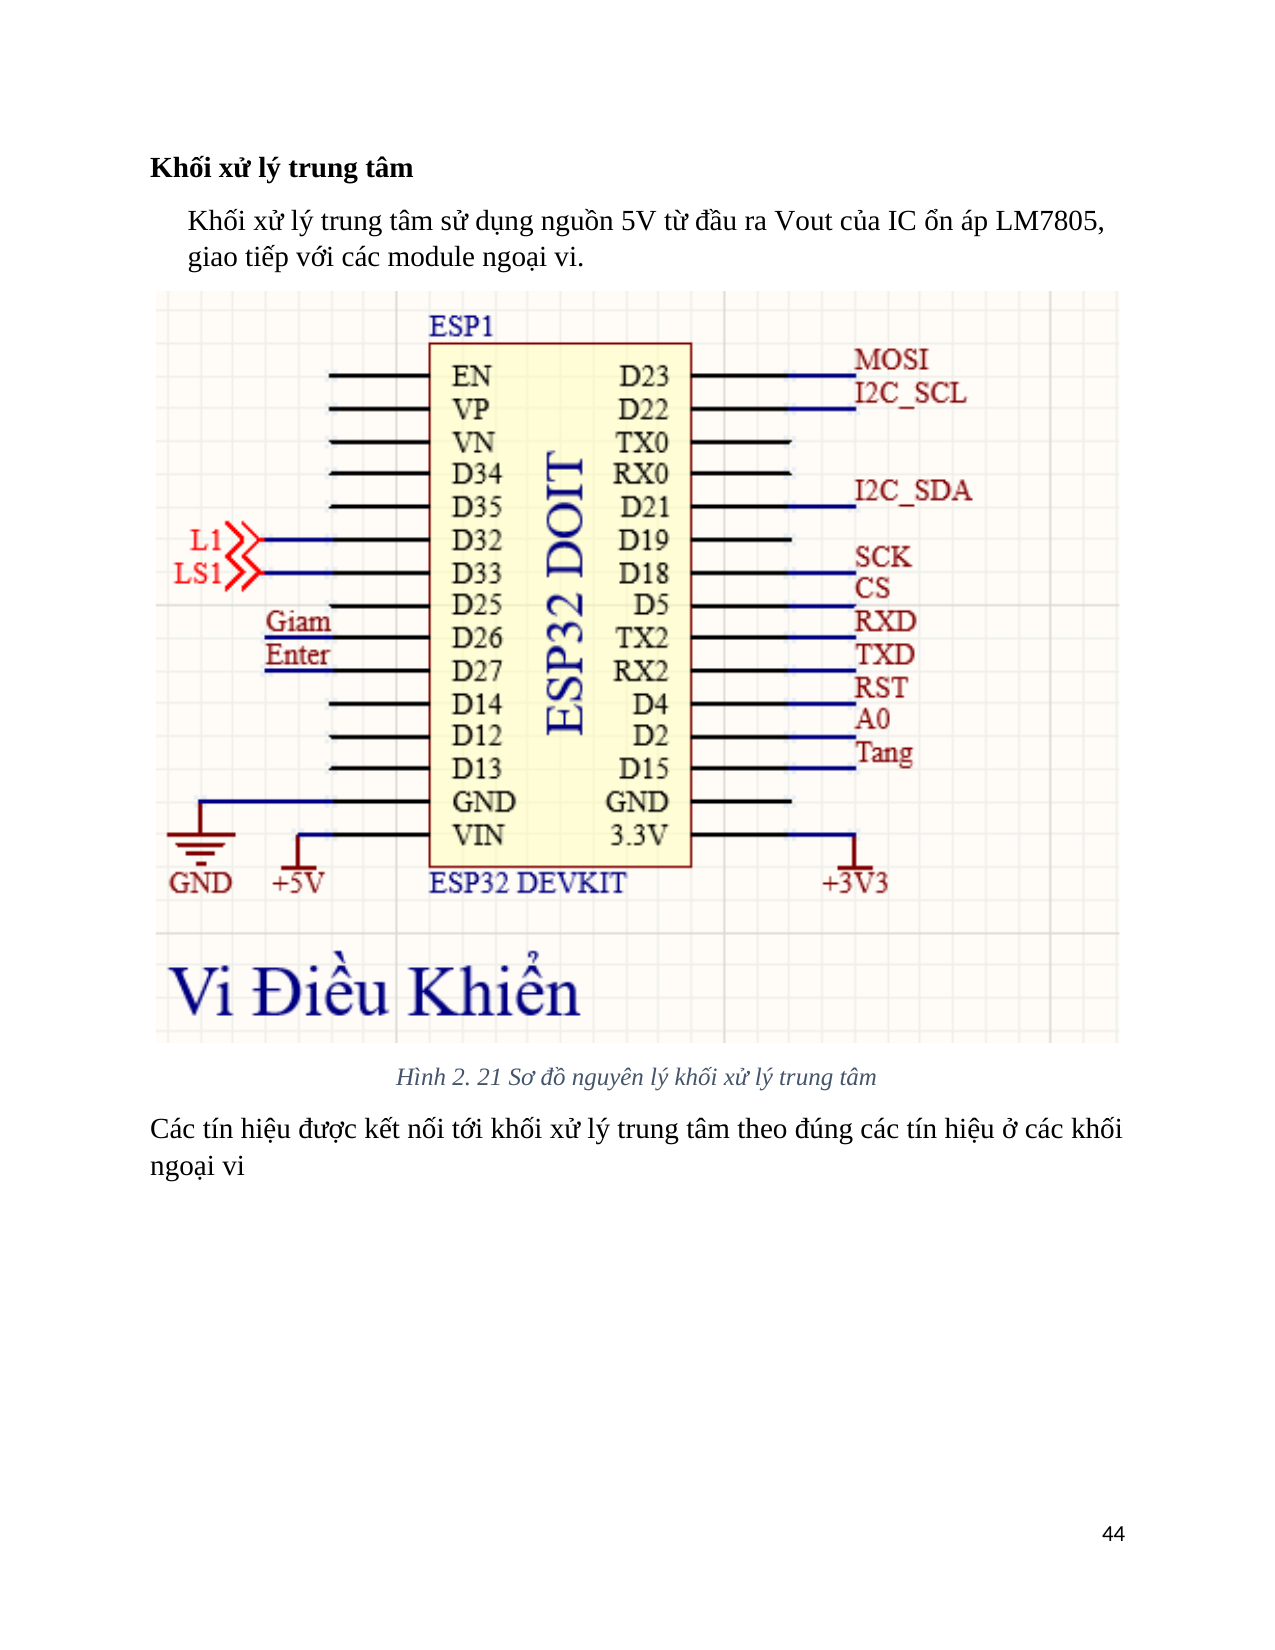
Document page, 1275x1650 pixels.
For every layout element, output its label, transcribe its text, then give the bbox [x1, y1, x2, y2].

text Hình 2. 21 Sơ đồ nguyên lý khối xử lý trung tâm [150, 1062, 1125, 1091]
text Các tín hiệu được kết nối tới khối xử lý trung tâm theo đúng các tín hiệu ở các khối ngoại vi [150, 1111, 1125, 1181]
picture [155, 291, 1120, 1043]
text Khối xử lý trung tâm [150, 150, 1125, 183]
text Khối xử lý trung tâm sử dụng nguồn 5V từ đầu ra Vout của IC ổn áp LM7805, giao tiếp với các module ngoại vi. [187, 203, 1125, 272]
